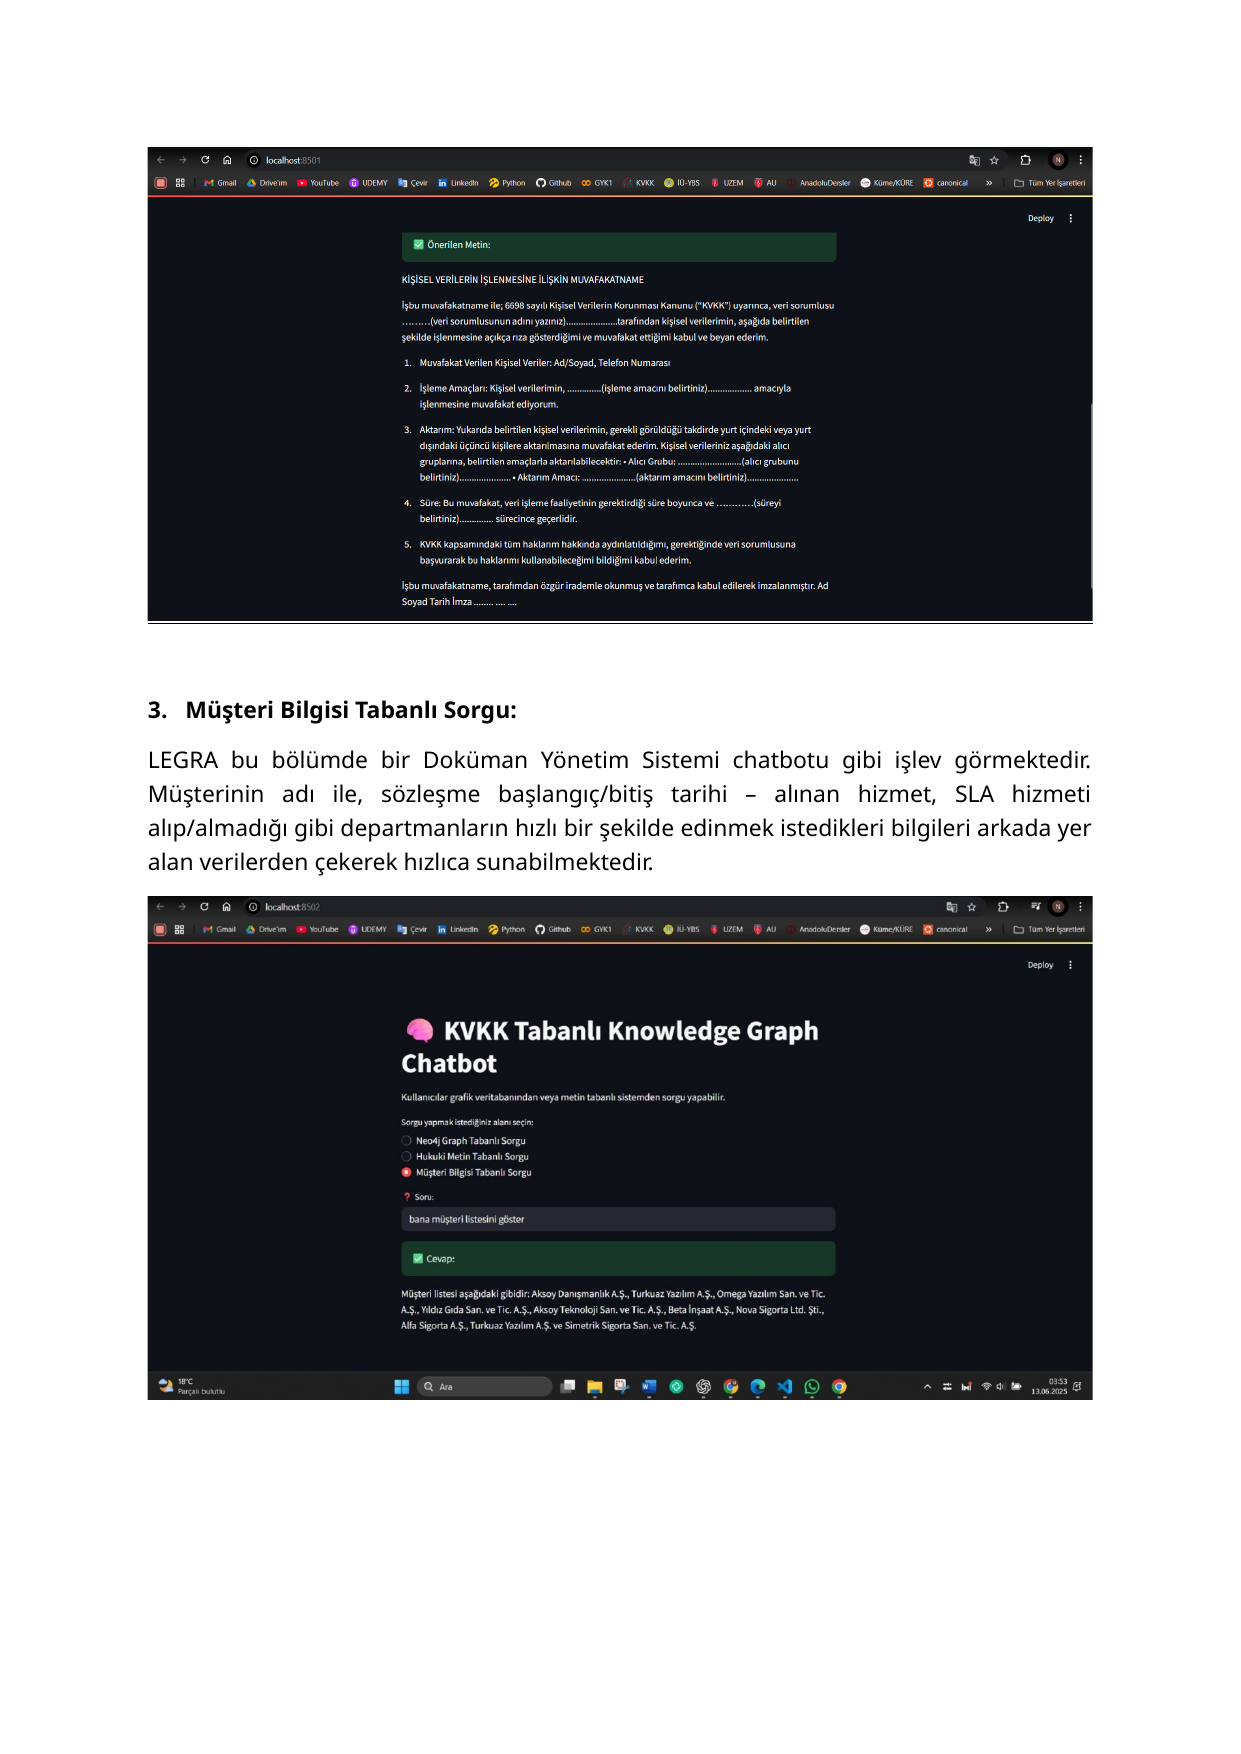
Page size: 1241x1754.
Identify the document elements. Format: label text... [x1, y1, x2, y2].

list Müşteri Bilgisi Tabanlı Sorgu: [148, 694, 1093, 725]
picture [147, 896, 1093, 1400]
picture [147, 147, 1093, 621]
text LEGRA bu bölümde bir Doküman Yönetim Sistemi chatbotu gibi işlev görmektedir. Müşterinin adı ile, sözleşme başlangıç/bitiş tarihi – alınan hizmet, SLA hizmeti alıp/almadığı gibi departmanların hızlı bir şekilde edinmek istedikleri bilgileri arkada yer alan verilerden çekerek hızlıca sunabilmektedir. [148, 744, 1093, 877]
